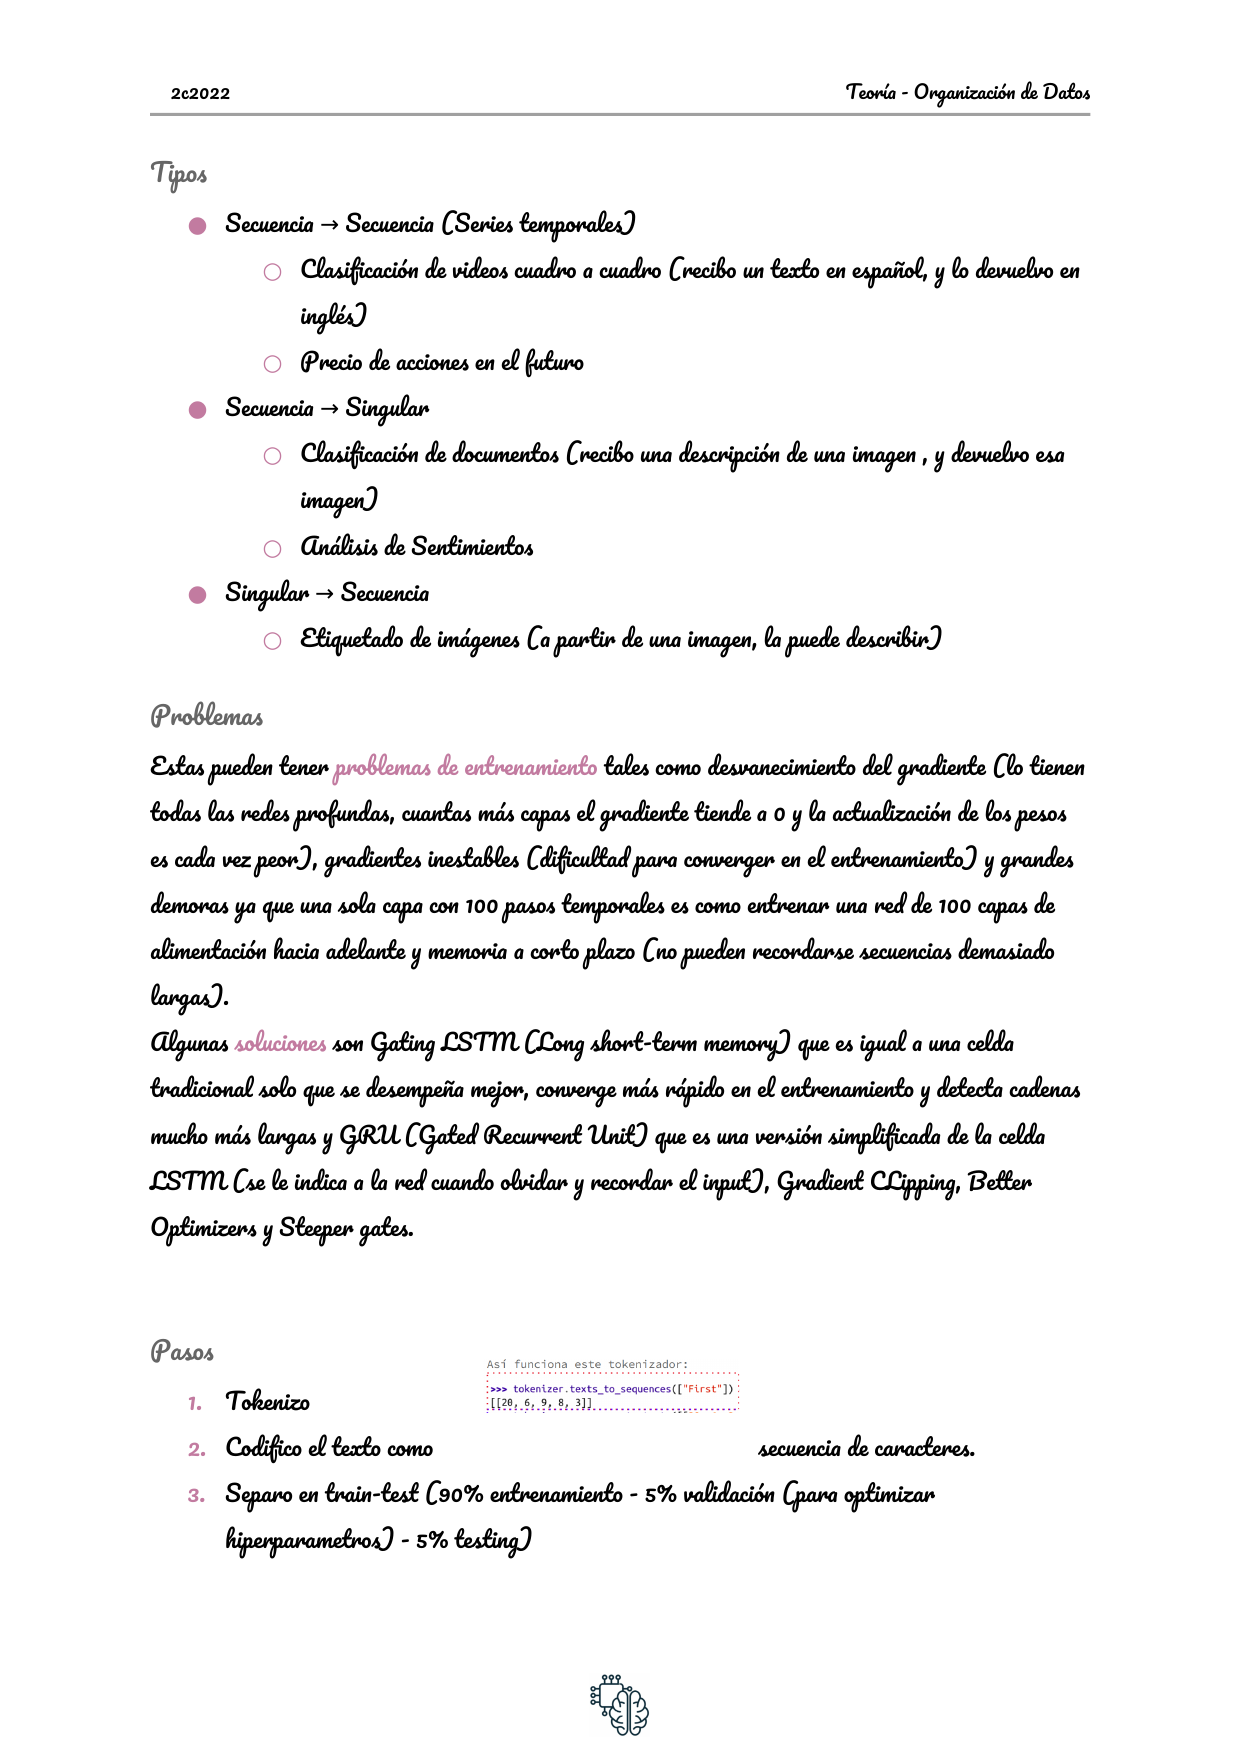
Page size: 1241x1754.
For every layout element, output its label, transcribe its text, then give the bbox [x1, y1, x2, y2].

list Análisis de Sentimientos [262, 525, 1090, 565]
list Clasificación de videos cuadro a cuadro (recibo un texto en español, y lo devuelvo en inglés) [262, 248, 1090, 335]
list Singular → Secuencia [187, 571, 1090, 612]
subtitle Problemas [150, 693, 1090, 737]
text Algunas soluciones son Gating LSTM (Long short-term memory) que es igual a una celda tradicional solo que se desempeña mejor, converge más rápido en el entrenamiento y detecta cadenas mucho más largas y GRU (Gated Recurrent Unit) que es una versión simplificada de la celda LSTM (se le indica a la red cuando olvidar y recordar el input), Gradient CLipping, Better Optimizers y Steeper gates. [150, 1022, 1090, 1247]
list Codifico el texto como secuencia de caracteres. [187, 1426, 1090, 1466]
text Estas pueden tener problemas de entrenamiento tales como desvanecimiento del gradiente (lo tienen todas las redes profundas, cuantas más capas el gradiente tiende a 0 y la actualización de los pesos es cada vez peor), gradientes inestables (dificultad para converger en el entrenamiento) y grandes demoras ya que una sola capa con 100 pasos temporales es como entrenar una red de 100 capas de alimentación hacia adelante y memoria a corto plazo (no pueden recordarse secuencias demasiado largas). [150, 745, 1090, 1016]
list Secuencia → Singular [187, 387, 1090, 427]
subtitle Pasos [150, 1328, 1090, 1372]
list Precio de acciones en el futuro [262, 341, 1090, 381]
list Clasificación de documentos (recibo una descripción de una imagen , y devuelvo esa imagen) [262, 433, 1090, 519]
list Secuencia → Secuencia (Series temporales) [187, 202, 1090, 242]
picture [588, 1673, 651, 1737]
list Separo en train-test (90% entrenamiento - 5% validación (para optimizar hiperparametros) - 5% testing) [187, 1472, 1090, 1559]
list Tokenizo [187, 1380, 1090, 1420]
picture [482, 1359, 740, 1413]
list Etiquetado de imágenes (a partir de una imagen, la puede describir) [262, 617, 1090, 658]
subtitle Tipos [150, 150, 1090, 194]
